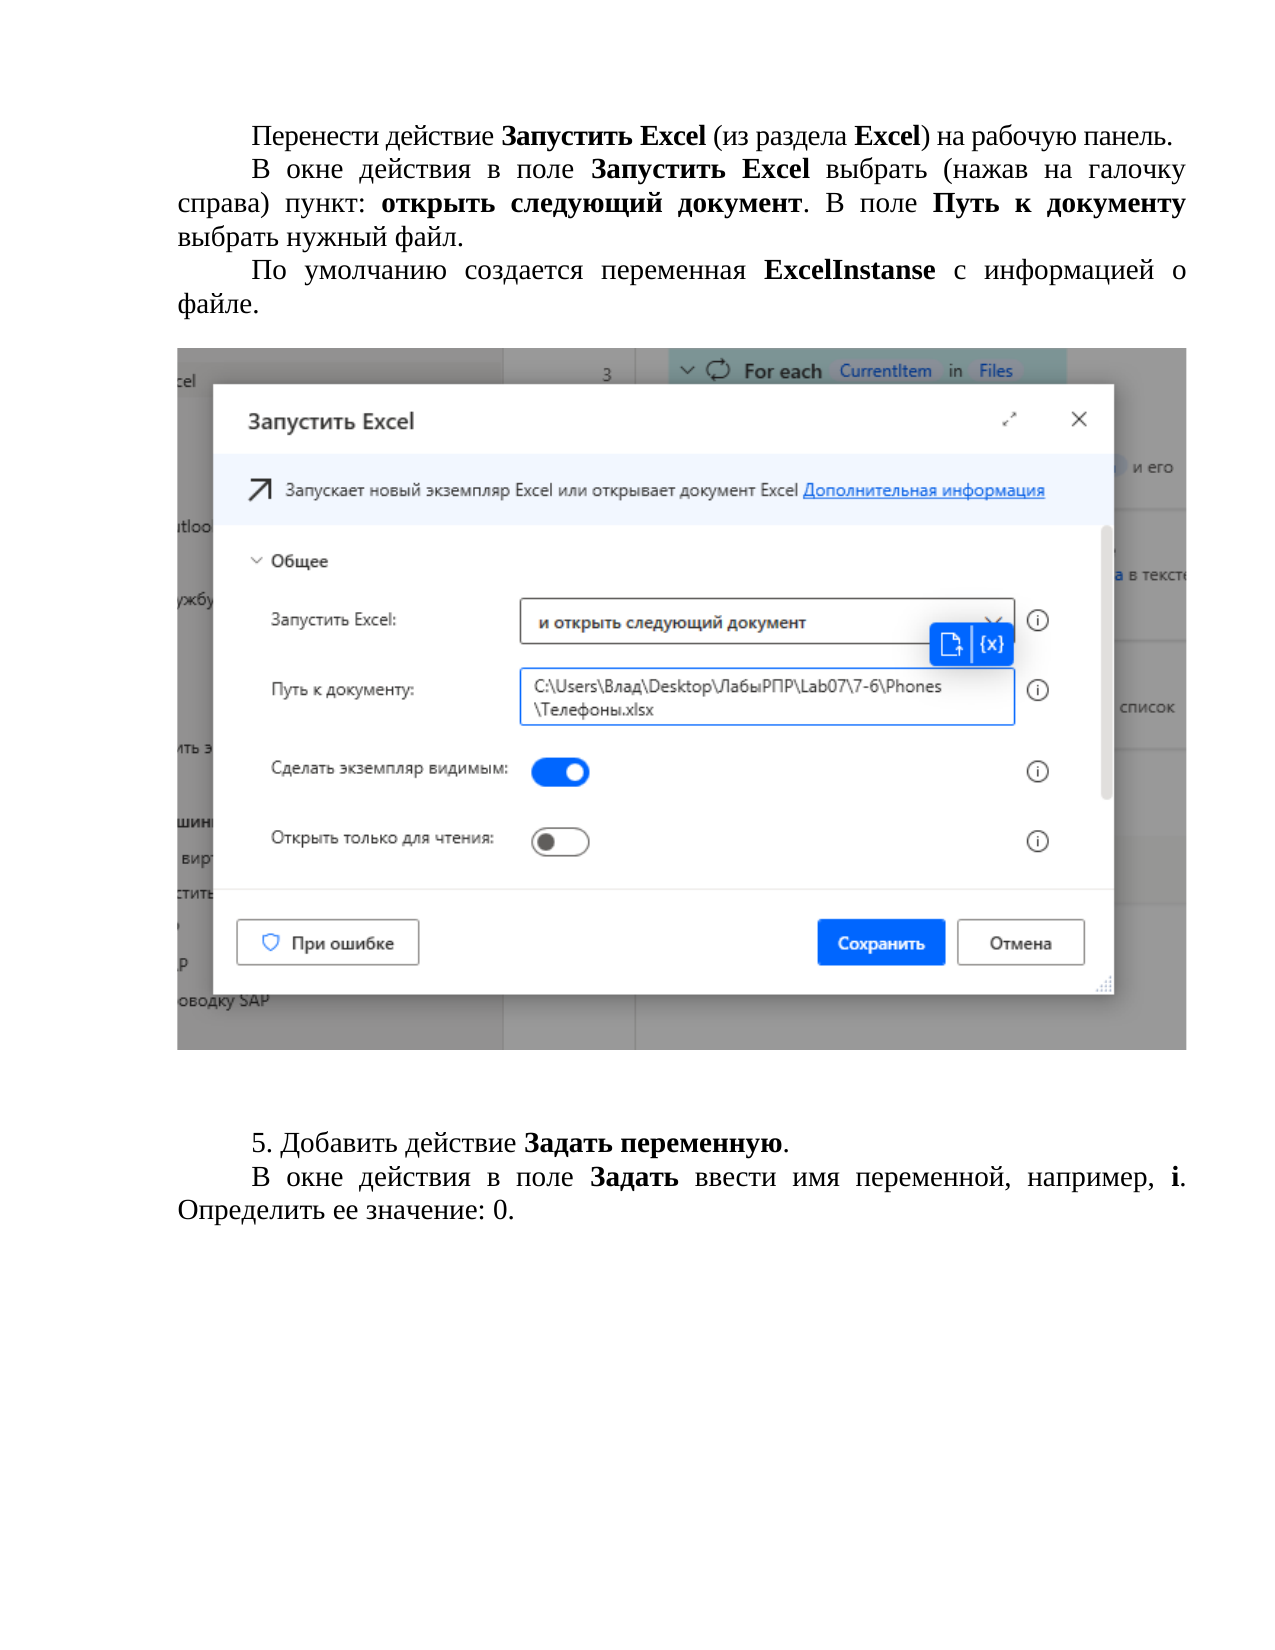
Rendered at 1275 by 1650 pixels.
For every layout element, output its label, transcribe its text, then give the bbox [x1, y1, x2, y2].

text В окне действия в поле Запустить Excel выбрать (нажав на галочку справа) пункт: открыть следующий документ. В поле Путь к документу выбрать нужный файл. [177, 152, 1186, 252]
text 5. Добавить действие Задать переменную. [177, 1125, 1186, 1159]
text В окне действия в поле Задать ввести имя переменной, например, i. Определить ее значение: 0. [177, 1159, 1186, 1226]
text По умолчанию создается переменная ExcelInstanse с информацией о файле. [177, 252, 1186, 319]
text Перенести действие Запустить Excel (из раздела Excel) на рабочую панель. [177, 118, 1186, 152]
picture [177, 348, 1187, 1050]
